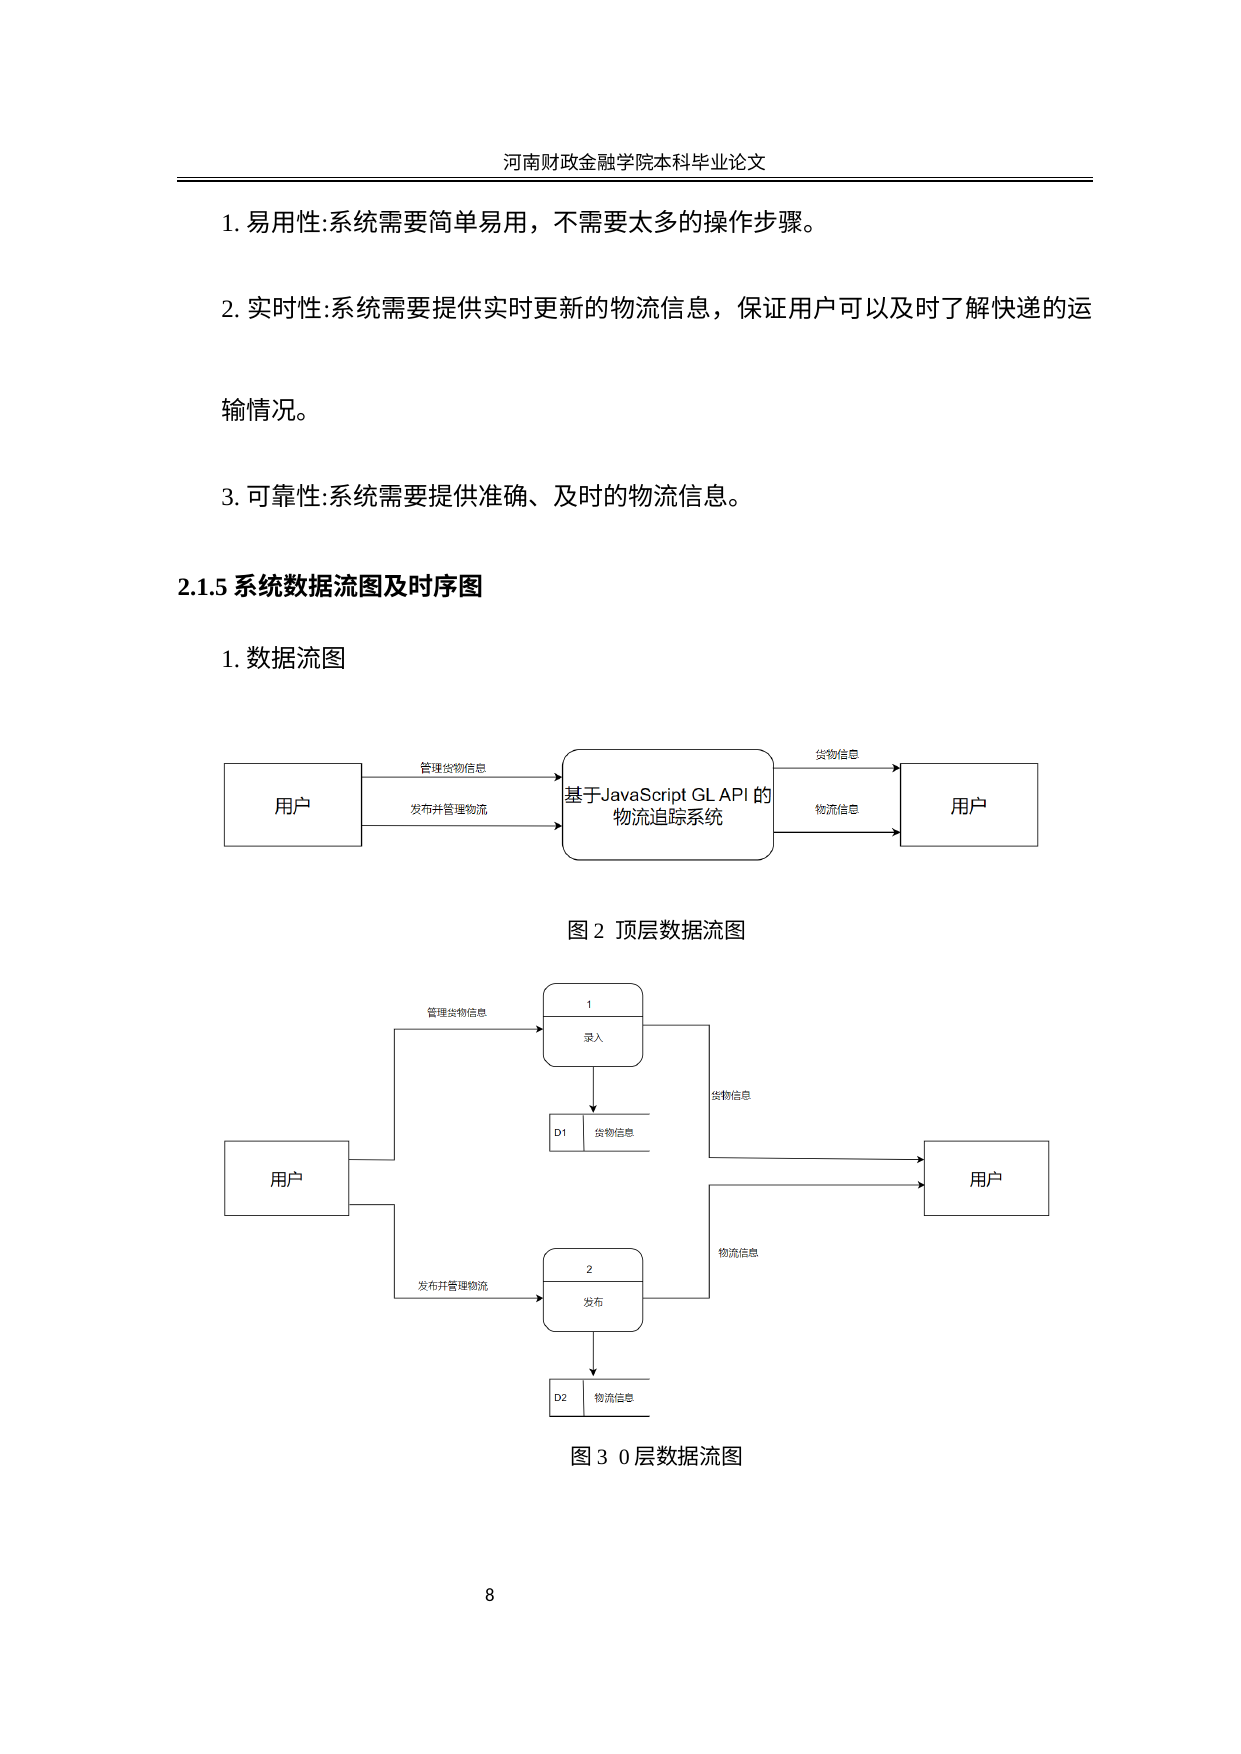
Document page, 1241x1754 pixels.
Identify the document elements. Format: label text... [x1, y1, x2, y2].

text 图3 0层数据流图 [177, 1438, 1093, 1472]
picture [177, 962, 1092, 1431]
list 2. 实时性:系统需要提供实时更新的物流信息，保证用户可以及时了解快递的运输情况。 [221, 272, 1093, 442]
text 图2 顶层数据流图 [177, 912, 1093, 946]
text 2.1.5 系统数据流图及时序图 [177, 551, 1093, 618]
list 1. 数据流图 [221, 623, 1093, 691]
list 3. 可靠性:系统需要提供准确、及时的物流信息。 [221, 460, 1093, 528]
list 1. 易用性:系统需要简单易用，不需要太多的操作步骤。 [221, 186, 1093, 254]
picture [177, 708, 1093, 895]
